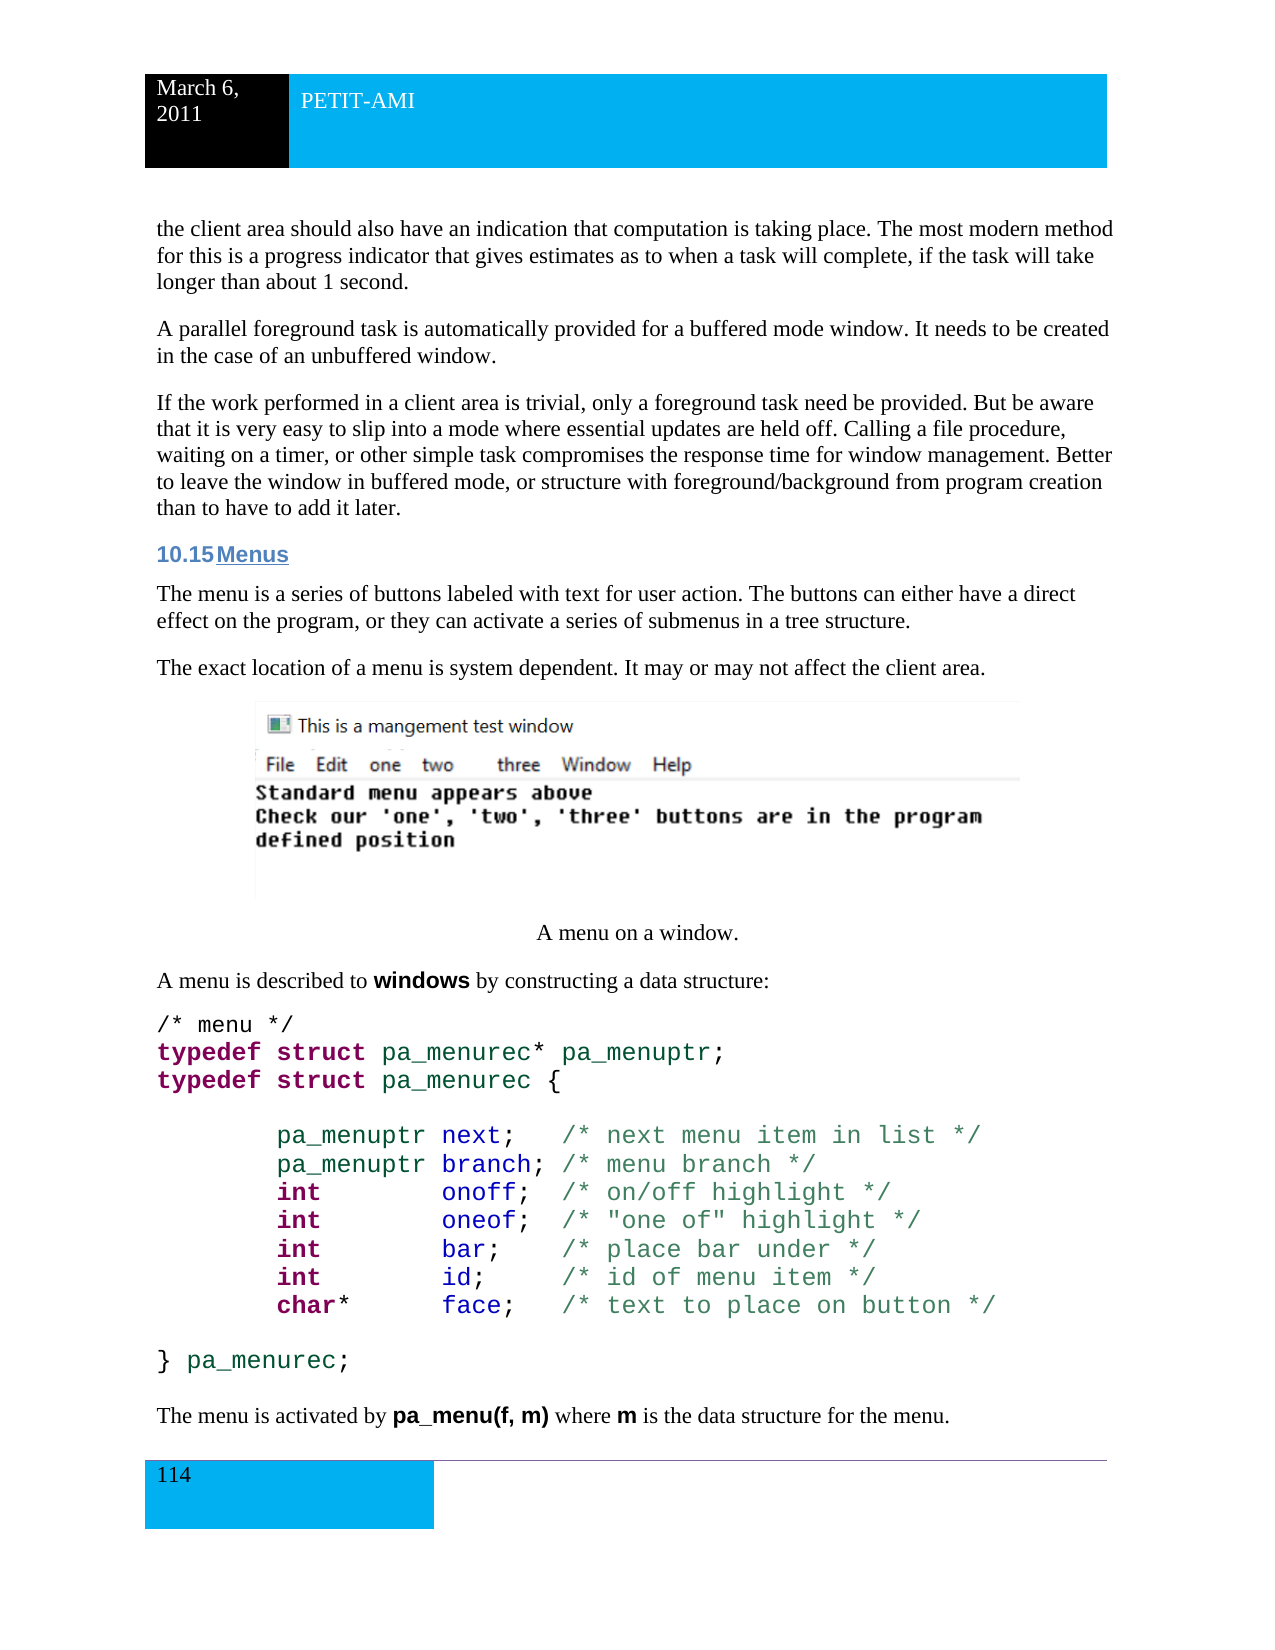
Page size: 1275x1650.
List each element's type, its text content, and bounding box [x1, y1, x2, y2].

text The menu is activated by pa_menu(f, m) where m is the data structure for the menu. [156, 1402, 1118, 1429]
text int onoff; /* on/off highlight */ [156, 1179, 1118, 1208]
text A menu on a window. [156, 919, 1118, 946]
text pa_menuptr next; /* next menu item in list */ [156, 1123, 1118, 1151]
text char* face; /* text to place on button */ [156, 1293, 1118, 1321]
text A menu is described to windows by constructing a data structure: [156, 967, 1118, 993]
text The menu is a series of buttons labeled with text for user action. The buttons can either have a direct effect on the program, or they can activate a series of submenus in a tree structure. [156, 580, 1118, 633]
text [156, 215, 1118, 294]
text int id; /* id of menu item */ [156, 1264, 1118, 1293]
text pa_menuptr branch; /* menu branch */ [156, 1151, 1118, 1179]
text int bar; /* place bar under */ [156, 1236, 1118, 1264]
text typedef struct pa_menurec { [156, 1068, 1118, 1096]
text If the work performed in a client area is trivial, only a foreground task need be provided. But be aware that it is very easy to slip into a mode where essential updates are held off. Calling a file procedure, waiting on a timer, or other simple task compromises the response time for window management. Better to leave the window in buffered mode, or structure with foreground/background from program creation than to have to add it later. [156, 389, 1118, 521]
text /* menu */ [156, 1014, 1118, 1040]
picture [255, 701, 1020, 899]
text int oneof; /* "one of" highlight */ [156, 1208, 1118, 1236]
text } pa_menurec; [156, 1347, 1118, 1376]
subtitle Menus [156, 541, 1118, 568]
text typedef struct pa_menurec* pa_menuptr; [156, 1040, 1118, 1068]
text The exact location of a menu is system dependent. It may or may not affect the client area. [156, 654, 1118, 680]
text A parallel foreground task is automatically provided for a buffered mode window. It needs to be created in the case of an unbuffered window. [156, 315, 1118, 368]
